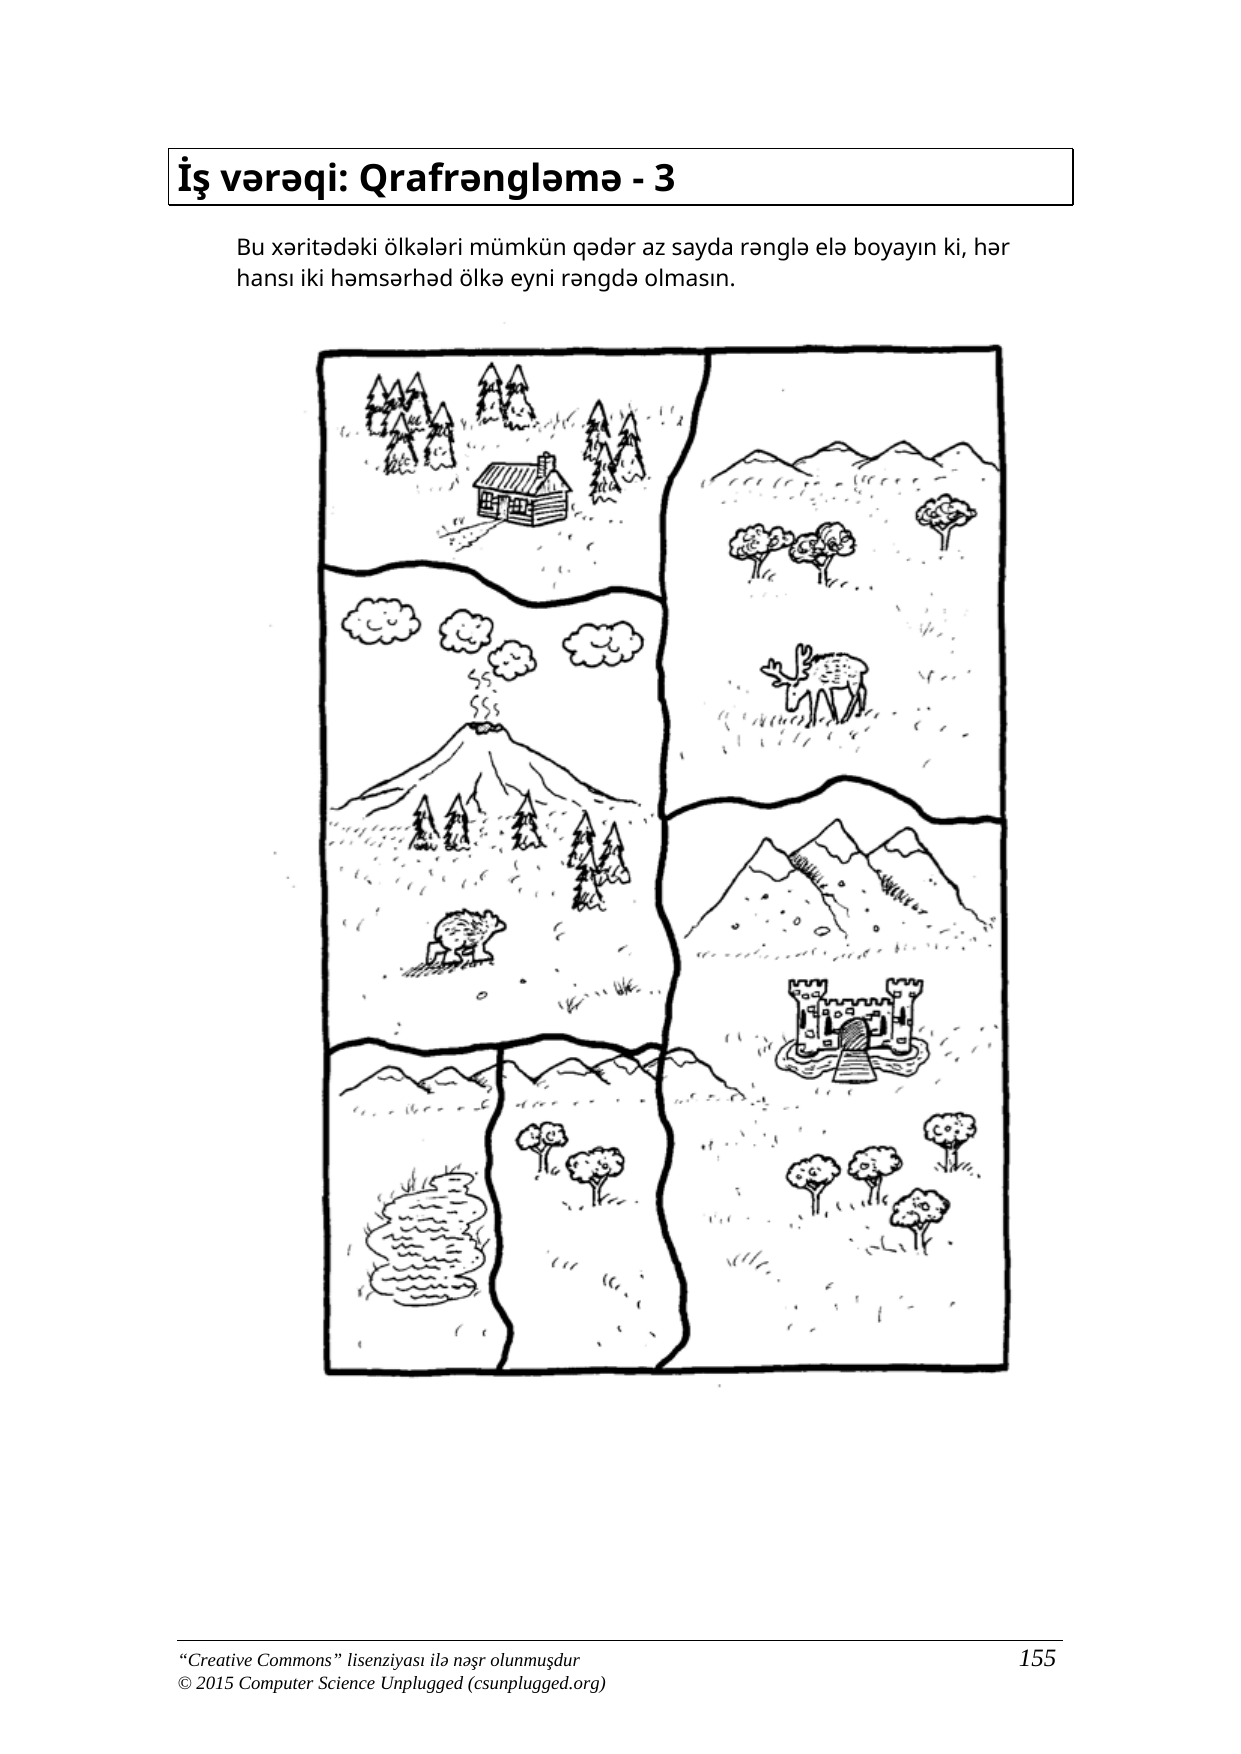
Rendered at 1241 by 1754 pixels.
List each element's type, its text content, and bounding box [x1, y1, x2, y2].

text Bu xəritədəki ölkələri mümkün qədər az sayda rənglə elə boyayın ki, hər hansı iki həmsərhəd ölkə eyni rəngdə olmasın. [236, 231, 1063, 293]
picture [265, 318, 1034, 1404]
title İş vərəqi: Qrafrəngləmə - 3 [169, 149, 1072, 204]
